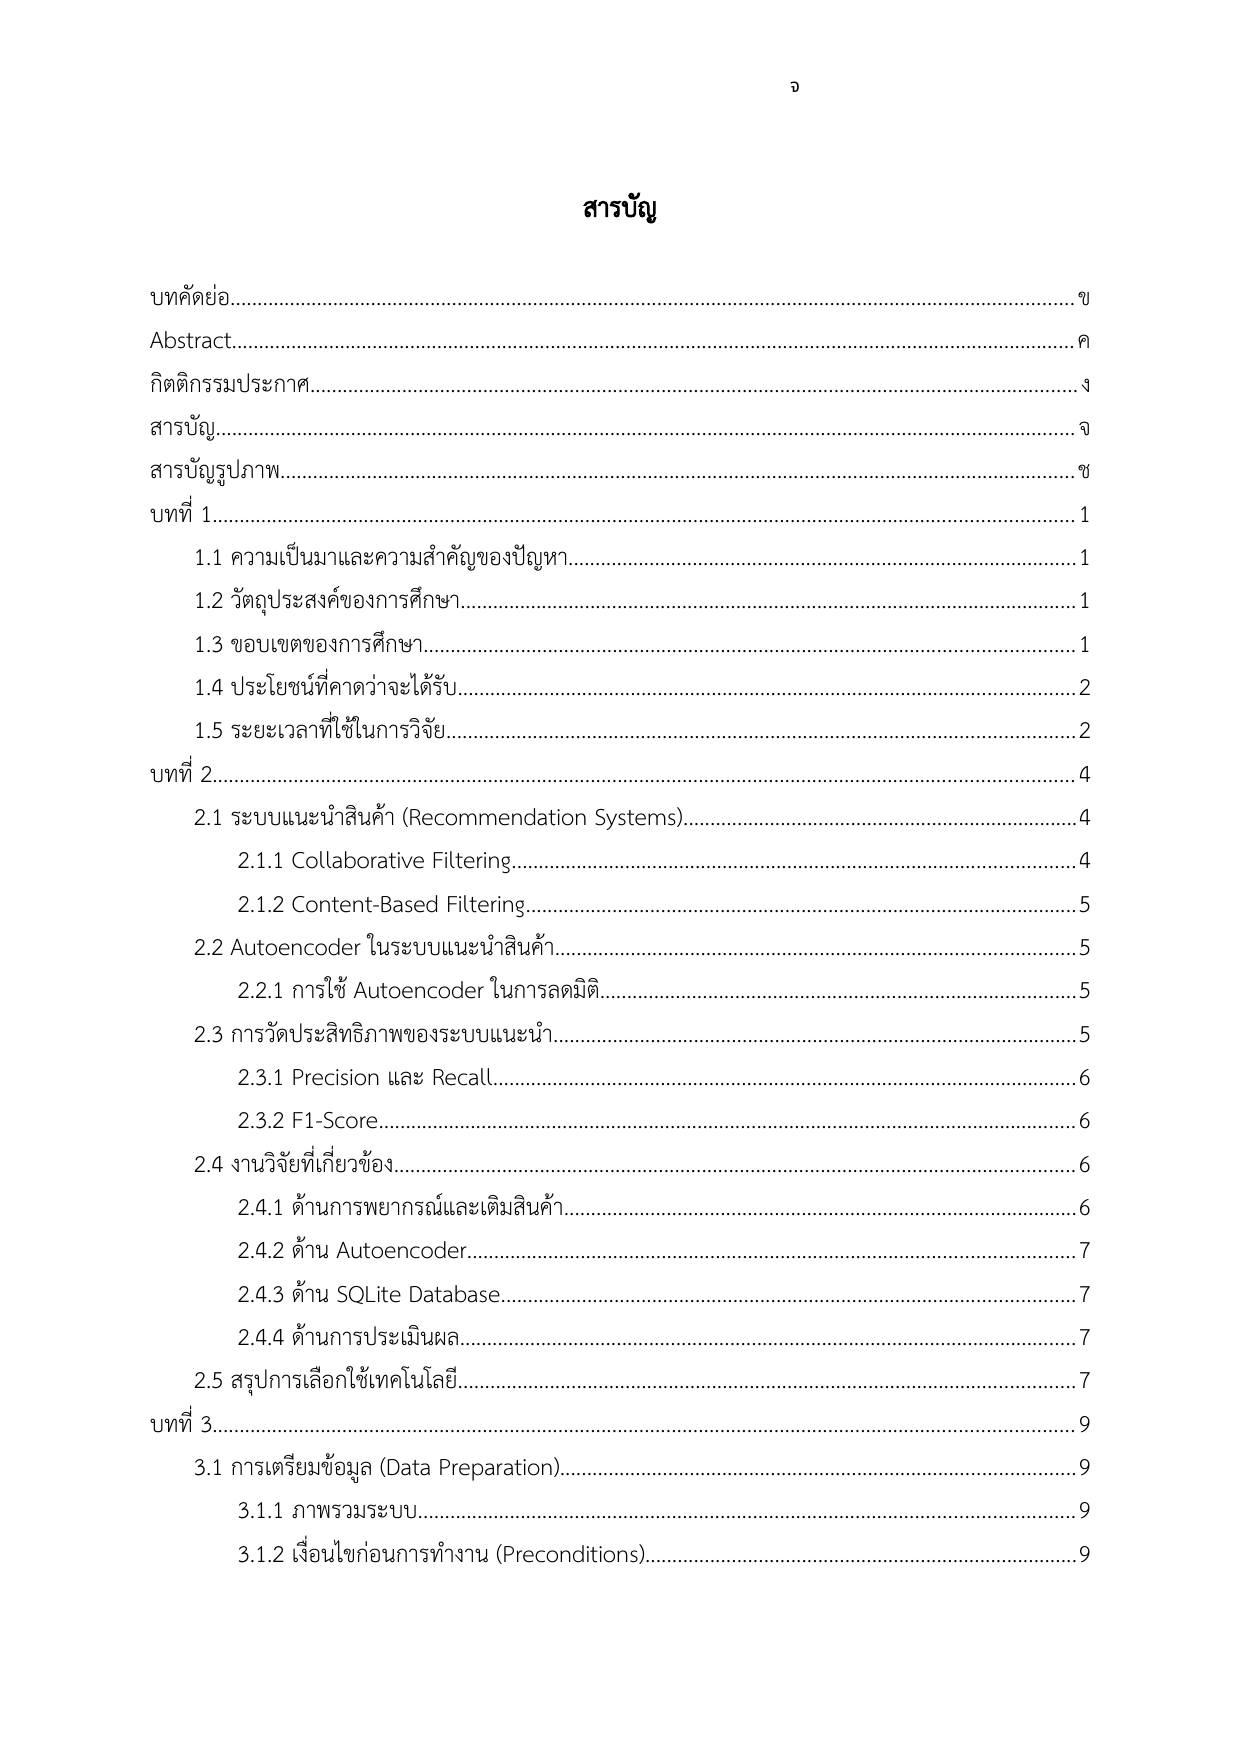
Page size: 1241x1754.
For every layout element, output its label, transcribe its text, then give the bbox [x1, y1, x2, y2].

subtitle สารบัญ [150, 183, 1090, 226]
